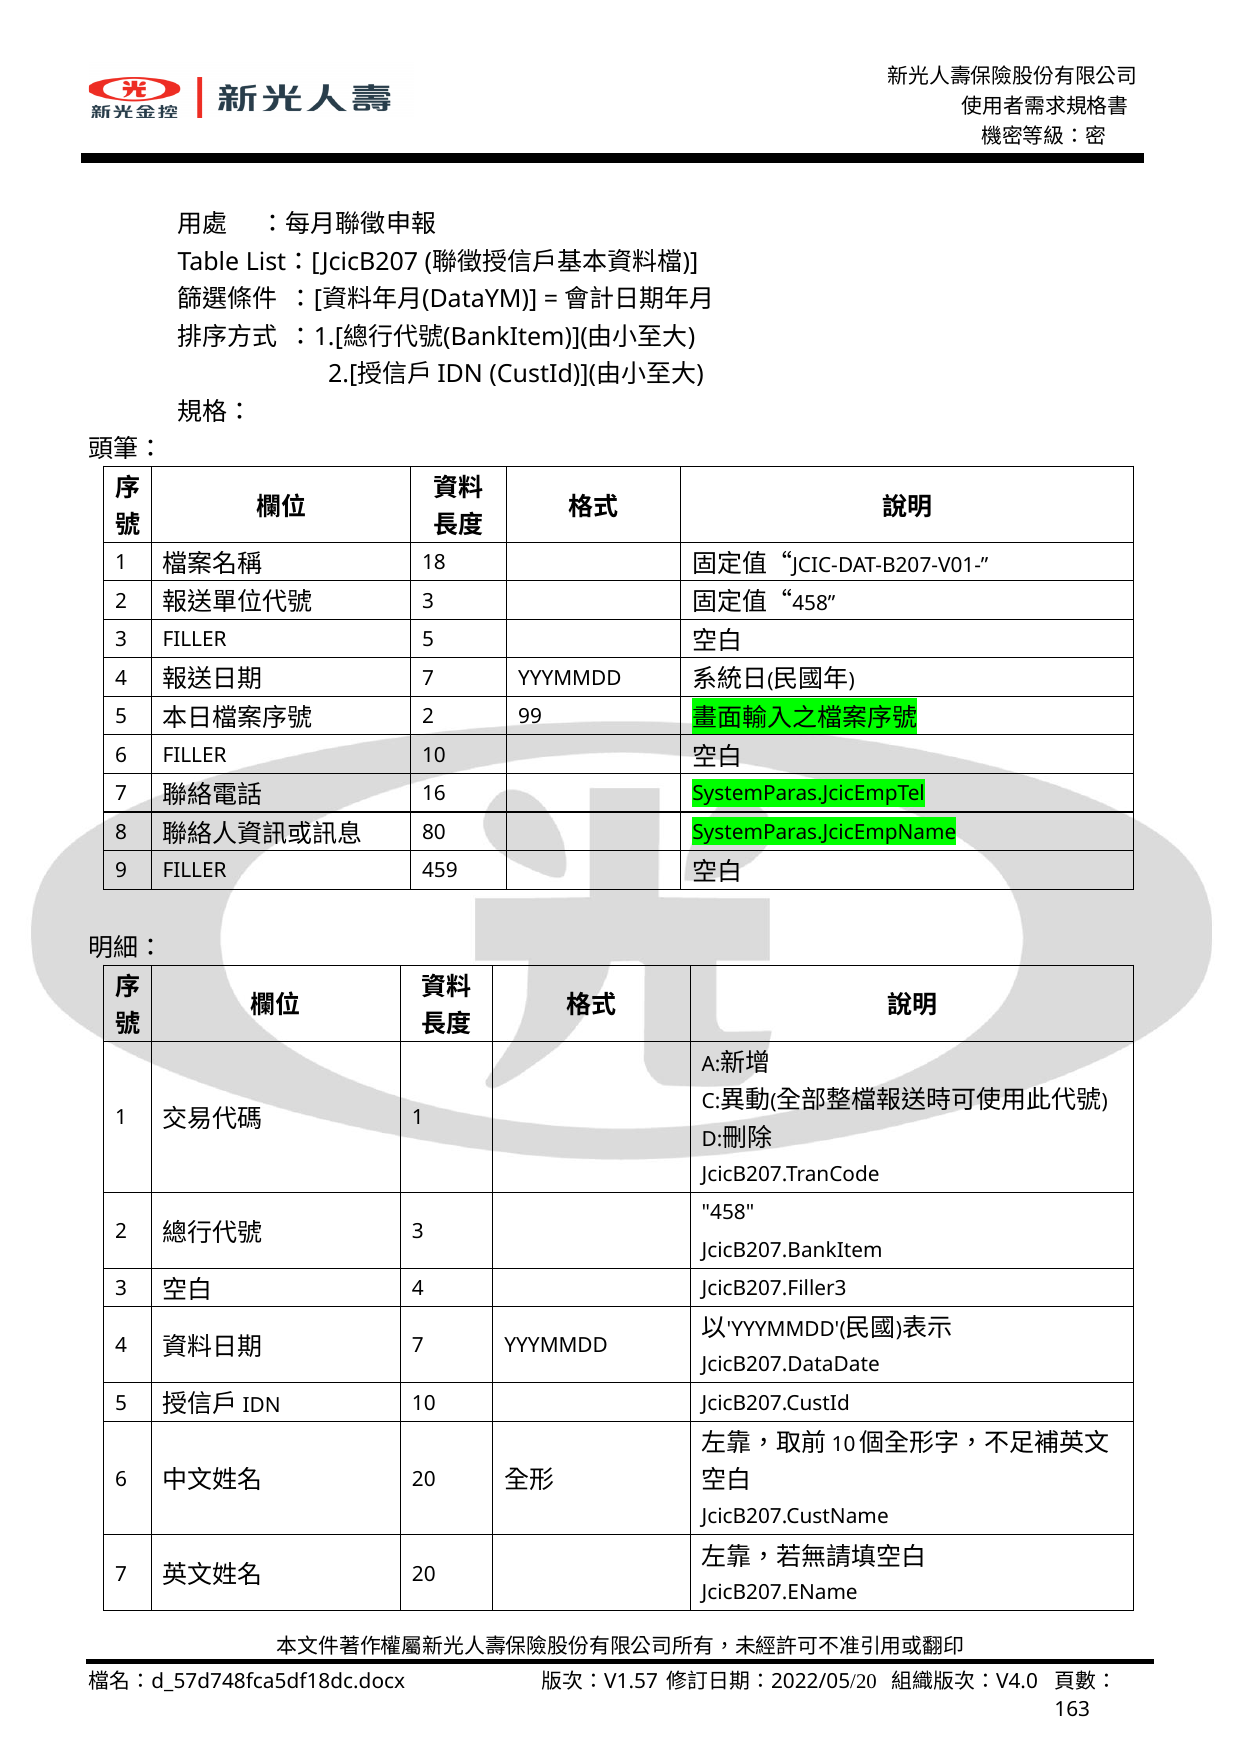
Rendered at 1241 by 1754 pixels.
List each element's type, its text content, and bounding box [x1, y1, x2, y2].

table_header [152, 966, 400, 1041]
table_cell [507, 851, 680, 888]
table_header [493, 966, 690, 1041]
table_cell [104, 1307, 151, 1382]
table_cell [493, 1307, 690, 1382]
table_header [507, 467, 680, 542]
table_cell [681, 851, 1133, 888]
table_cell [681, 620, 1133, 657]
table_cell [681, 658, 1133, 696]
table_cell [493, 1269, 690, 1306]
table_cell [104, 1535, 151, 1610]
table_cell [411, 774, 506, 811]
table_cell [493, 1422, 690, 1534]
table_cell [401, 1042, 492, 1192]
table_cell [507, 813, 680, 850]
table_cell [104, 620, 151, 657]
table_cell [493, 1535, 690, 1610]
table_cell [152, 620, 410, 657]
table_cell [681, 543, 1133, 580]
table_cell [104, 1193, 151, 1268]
list Table List：[JcicB207 (聯徵授信戶基本資料檔)] [177, 241, 1152, 278]
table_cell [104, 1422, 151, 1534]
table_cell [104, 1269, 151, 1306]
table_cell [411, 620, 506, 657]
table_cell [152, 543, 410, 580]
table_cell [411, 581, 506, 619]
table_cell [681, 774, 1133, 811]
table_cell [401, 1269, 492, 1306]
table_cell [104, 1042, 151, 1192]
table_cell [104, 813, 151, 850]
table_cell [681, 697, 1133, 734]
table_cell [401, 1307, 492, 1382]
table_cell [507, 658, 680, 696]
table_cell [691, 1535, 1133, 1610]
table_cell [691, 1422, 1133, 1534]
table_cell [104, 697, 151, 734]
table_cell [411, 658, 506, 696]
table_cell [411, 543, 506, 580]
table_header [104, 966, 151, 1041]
list 排序方式 ：1.[總行代號(BankItem)](由小至大) [177, 316, 1152, 353]
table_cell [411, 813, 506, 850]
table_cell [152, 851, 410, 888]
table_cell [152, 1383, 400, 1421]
list 規格： [177, 391, 1152, 428]
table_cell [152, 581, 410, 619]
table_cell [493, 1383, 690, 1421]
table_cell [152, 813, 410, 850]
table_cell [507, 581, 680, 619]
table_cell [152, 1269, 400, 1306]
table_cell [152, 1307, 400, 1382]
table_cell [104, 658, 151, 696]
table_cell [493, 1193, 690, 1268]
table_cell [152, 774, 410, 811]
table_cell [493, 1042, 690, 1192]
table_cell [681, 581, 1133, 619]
picture [25, 713, 1215, 1166]
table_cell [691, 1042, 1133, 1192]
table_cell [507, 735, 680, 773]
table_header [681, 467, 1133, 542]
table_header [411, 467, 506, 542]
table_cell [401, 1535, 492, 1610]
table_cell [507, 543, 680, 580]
text 明細： [89, 927, 1152, 964]
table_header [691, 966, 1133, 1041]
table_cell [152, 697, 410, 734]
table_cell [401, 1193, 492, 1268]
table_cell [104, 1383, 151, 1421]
list 2.[授信戶IDN (CustId)](由小至大) [328, 353, 1152, 391]
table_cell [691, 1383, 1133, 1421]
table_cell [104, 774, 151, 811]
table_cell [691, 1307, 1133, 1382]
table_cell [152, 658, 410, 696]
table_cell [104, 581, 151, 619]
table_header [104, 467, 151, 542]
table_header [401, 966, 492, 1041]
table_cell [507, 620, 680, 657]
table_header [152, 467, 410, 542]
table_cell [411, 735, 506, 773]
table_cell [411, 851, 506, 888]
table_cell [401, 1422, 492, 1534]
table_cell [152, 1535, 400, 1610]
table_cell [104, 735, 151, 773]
list 用處 ：每月聯徵申報 [177, 203, 1152, 241]
picture [88, 61, 414, 118]
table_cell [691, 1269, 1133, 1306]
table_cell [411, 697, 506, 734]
text 頭筆： [89, 428, 1152, 466]
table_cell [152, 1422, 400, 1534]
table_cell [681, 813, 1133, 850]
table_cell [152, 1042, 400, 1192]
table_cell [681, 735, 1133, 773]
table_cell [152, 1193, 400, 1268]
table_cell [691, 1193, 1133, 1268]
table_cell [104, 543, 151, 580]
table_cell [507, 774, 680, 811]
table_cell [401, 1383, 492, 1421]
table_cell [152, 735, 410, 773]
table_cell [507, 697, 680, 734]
list 篩選條件 ：[資料年月(DataYM)] = 會計日期年月 [177, 278, 1152, 316]
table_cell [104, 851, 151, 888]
